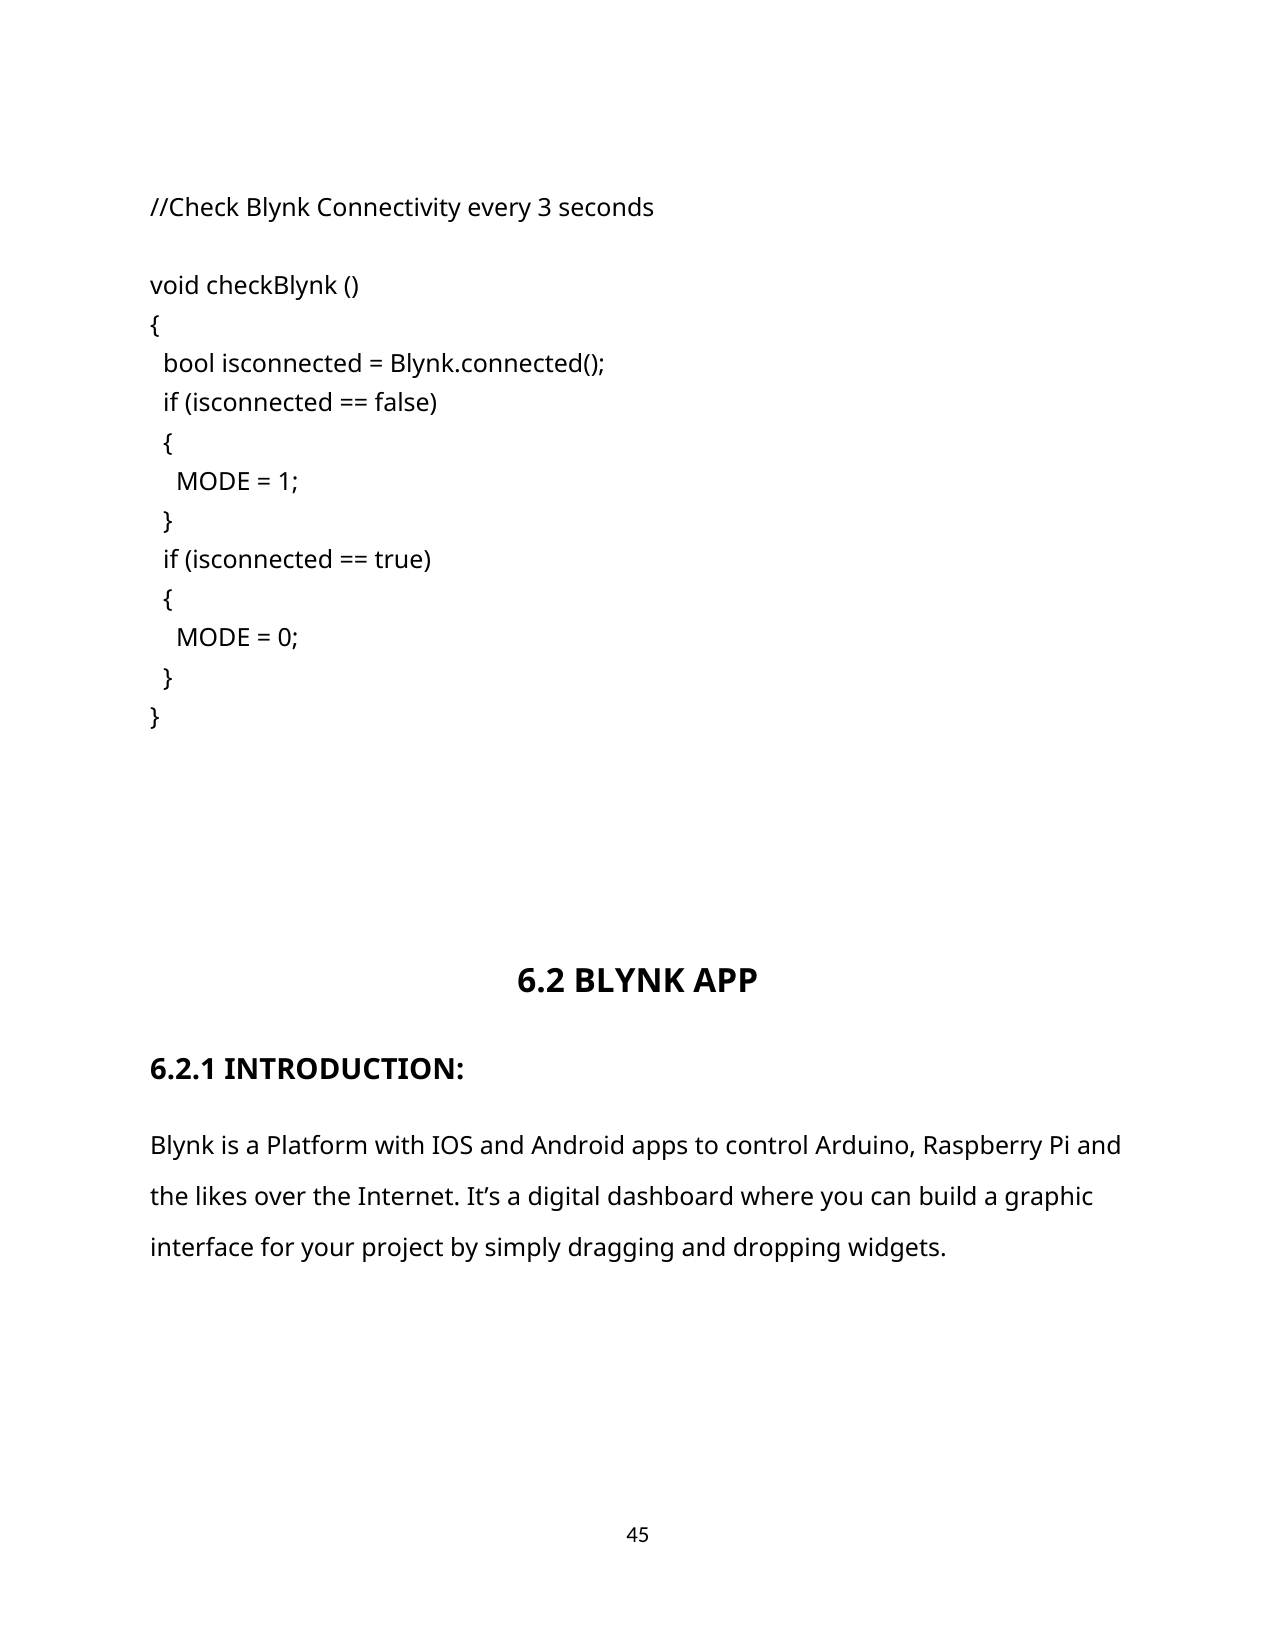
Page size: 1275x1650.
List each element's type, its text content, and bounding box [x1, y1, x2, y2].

text { [150, 581, 1125, 615]
text MODE = 1; [150, 463, 1125, 497]
text Blynk is a Platform with IOS and Android apps to control Arduino, Raspberry Pi and the likes over the Internet. It’s a digital dashboard where you can build a graphic interface for your project by simply dragging and dropping widgets. [150, 1127, 1125, 1263]
text if (isconnected == true) [150, 542, 1125, 576]
text } [150, 659, 1125, 693]
text 6.2.1 INTRODUCTION: [150, 1048, 1125, 1088]
text void checkBlynk () [150, 267, 1125, 302]
text //Check Blynk Connectivity every 3 seconds [150, 189, 1125, 223]
text MODE = 0; [150, 620, 1125, 654]
text } [150, 698, 1125, 732]
text { [150, 307, 1125, 341]
text } [150, 502, 1125, 537]
text { [150, 424, 1125, 458]
text if (isconnected == false) [150, 385, 1125, 419]
text 6.2 BLYNK APP [150, 957, 1125, 1003]
text bool isconnected = Blynk.connected(); [150, 346, 1125, 380]
